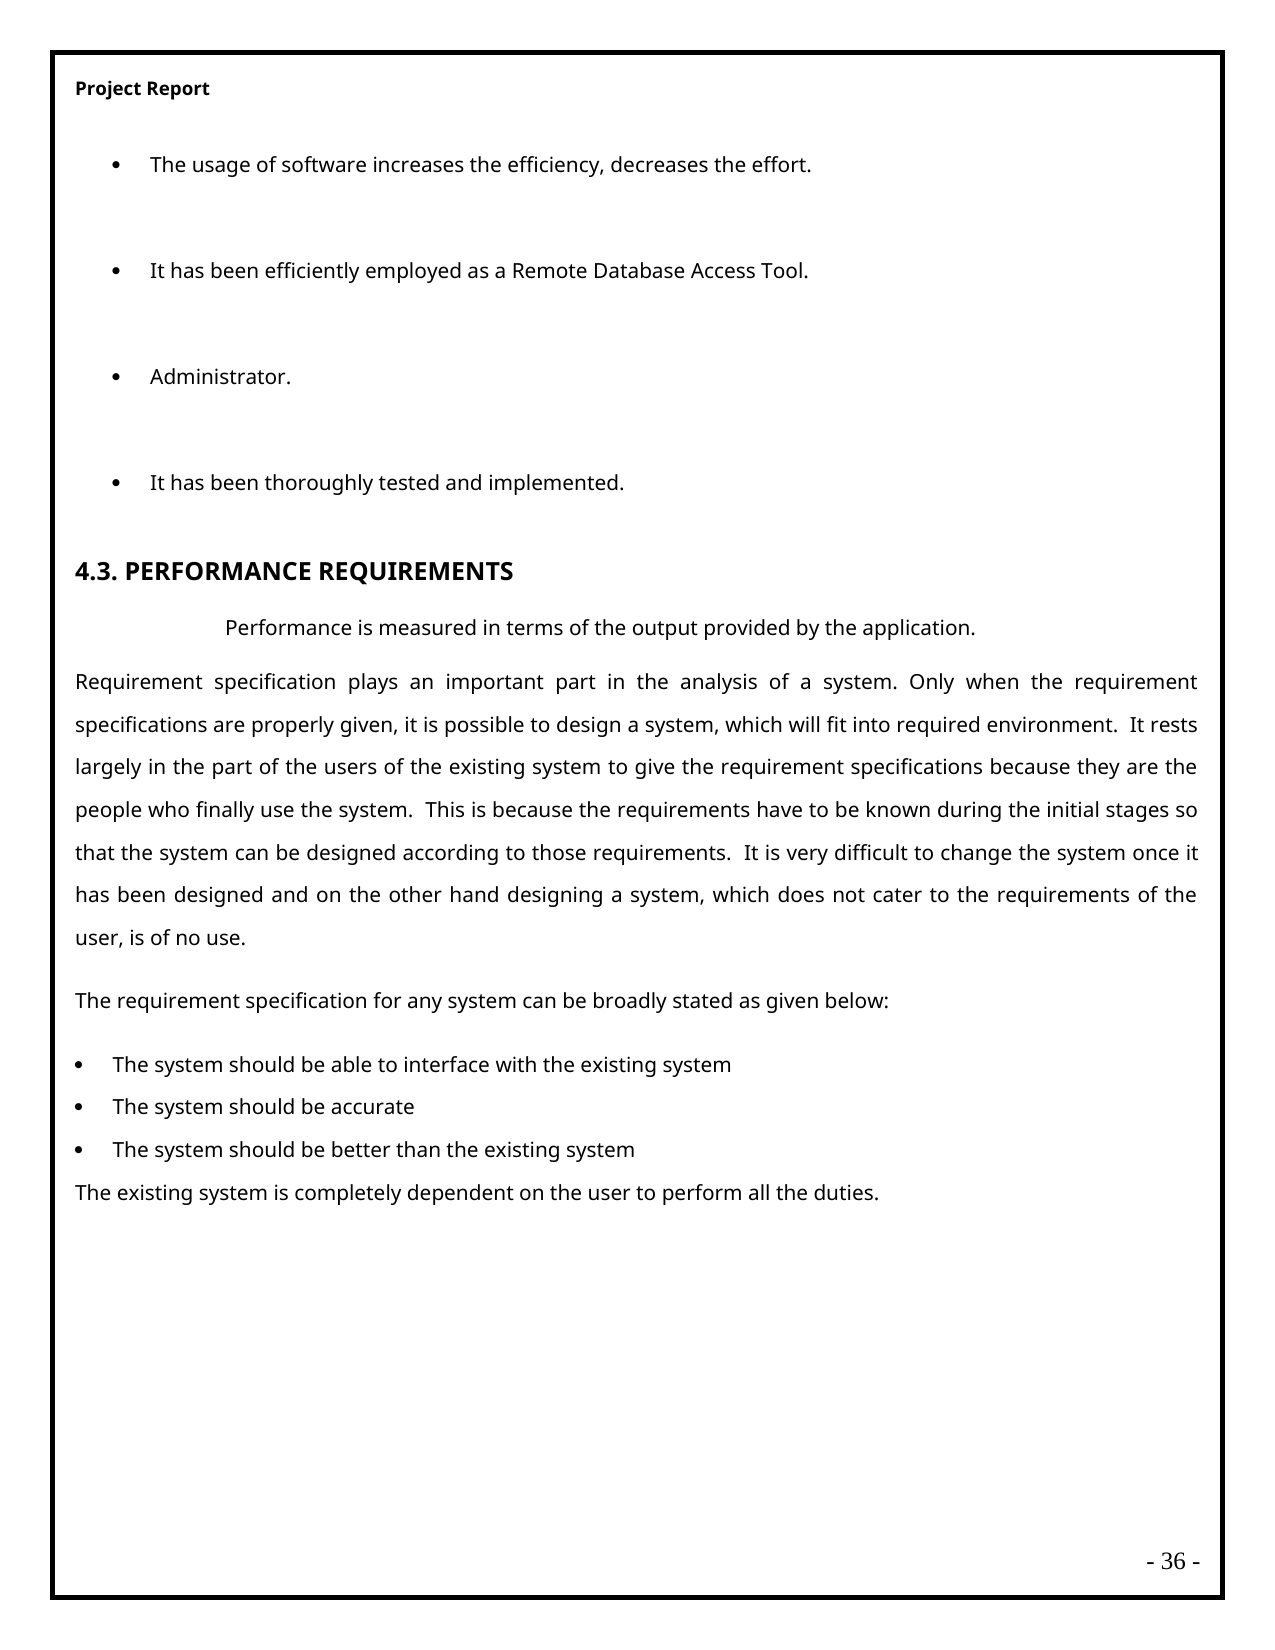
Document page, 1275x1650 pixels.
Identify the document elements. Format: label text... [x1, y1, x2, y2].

list It has been thoroughly tested and implemented. [112, 468, 1200, 497]
list It has been efficiently employed as a Remote Database Access Tool. [112, 256, 1200, 284]
text The existing system is completely dependent on the user to perform all the duties. [75, 1178, 1200, 1206]
text 4.3. PERFORMANCE REQUIREMENTS [75, 553, 1200, 587]
list The usage of software increases the efficiency, decreases the effort. [112, 150, 1200, 178]
text Performance is measured in terms of the output provided by the application. [75, 613, 1200, 642]
list The system should be better than the existing system [75, 1135, 1200, 1163]
text Requirement specification plays an important part in the analysis of a system. Only when the requirement specifications are properly given, it is possible to design a system, which will fit into required environment. It rests largely in the part of the users of the existing system to give the requirement specifications because they are the people who finally use the system. This is because the requirements have to be known during the initial stages so that the system can be designed according to those requirements. It is very difficult to change the system once it has been designed and on the other hand designing a system, which does not cater to the requirements of the user, is of no use. [75, 667, 1200, 951]
list The system should be accurate [75, 1092, 1200, 1121]
list Administrator. [112, 362, 1200, 391]
text The requirement specification for any system can be broadly stated as given below: [75, 986, 1200, 1015]
list The system should be able to interface with the existing system [75, 1050, 1200, 1078]
